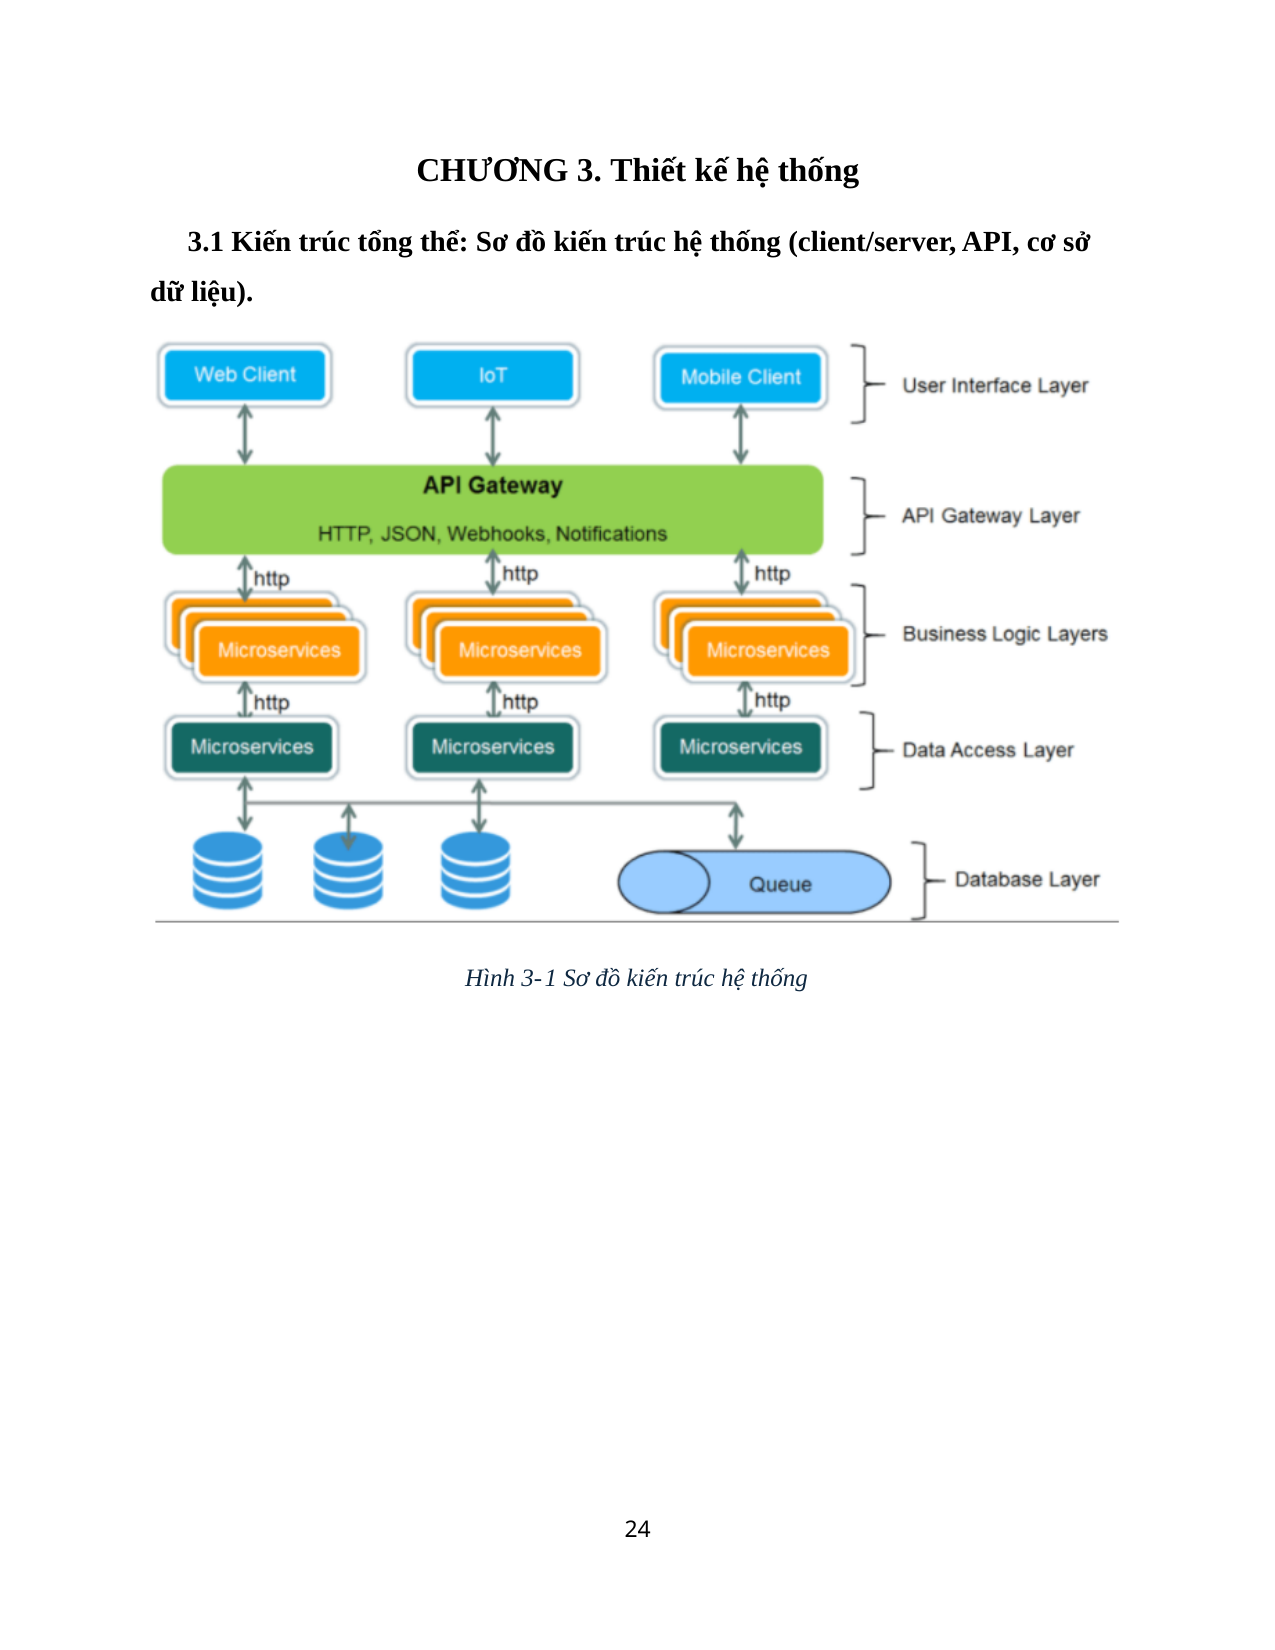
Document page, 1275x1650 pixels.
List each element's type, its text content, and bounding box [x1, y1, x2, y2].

picture [150, 333, 1125, 931]
subtitle Kiến trúc tổng thể: Sơ đồ kiến trúc hệ thống (client/server, API, cơ sở dữ liệu). [150, 224, 1125, 308]
subtitle Thiết kế hệ thống [150, 150, 1125, 188]
text Hình 3-1 Sơ đồ kiến trúc hệ thống [150, 963, 1125, 992]
